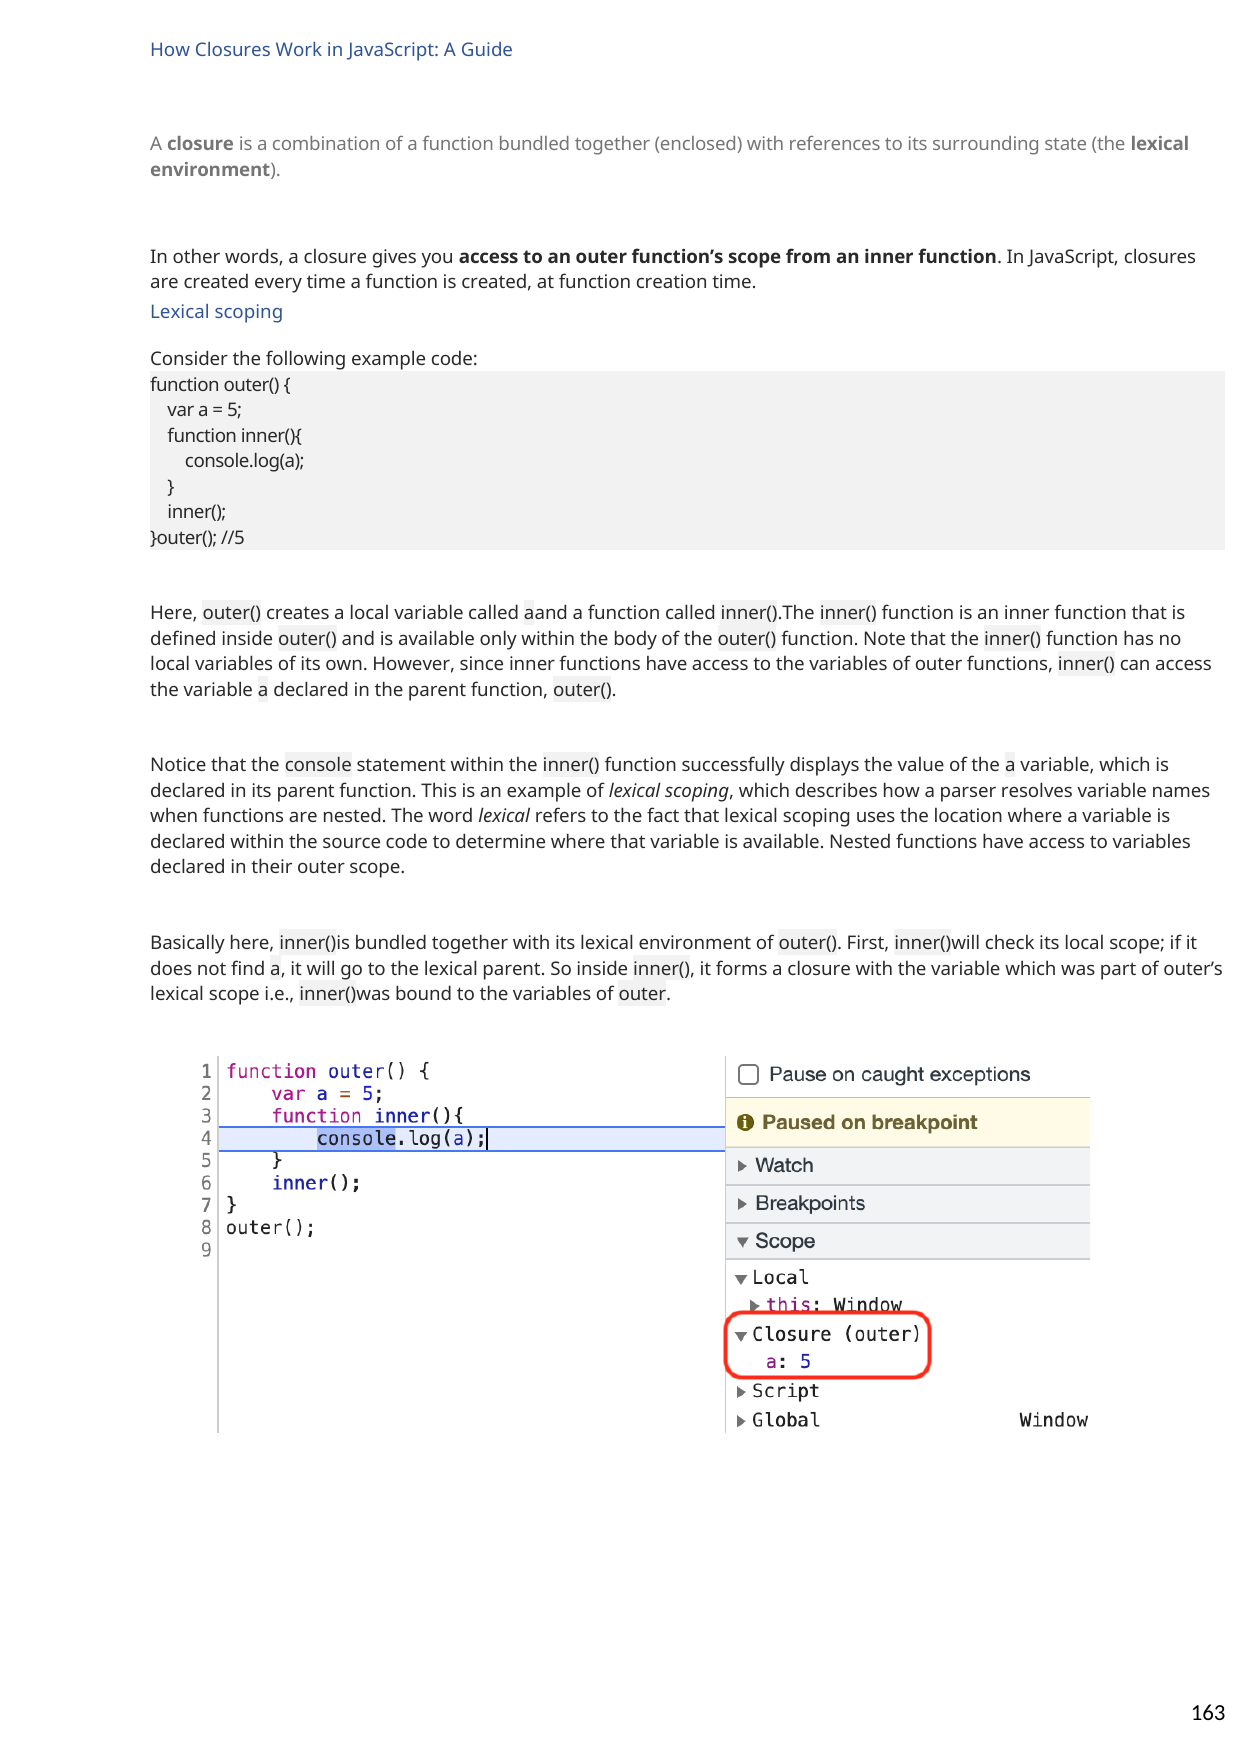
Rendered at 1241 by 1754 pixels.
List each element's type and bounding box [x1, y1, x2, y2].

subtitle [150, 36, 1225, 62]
picture [150, 1056, 1091, 1433]
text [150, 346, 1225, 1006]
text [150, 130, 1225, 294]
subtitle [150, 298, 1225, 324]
